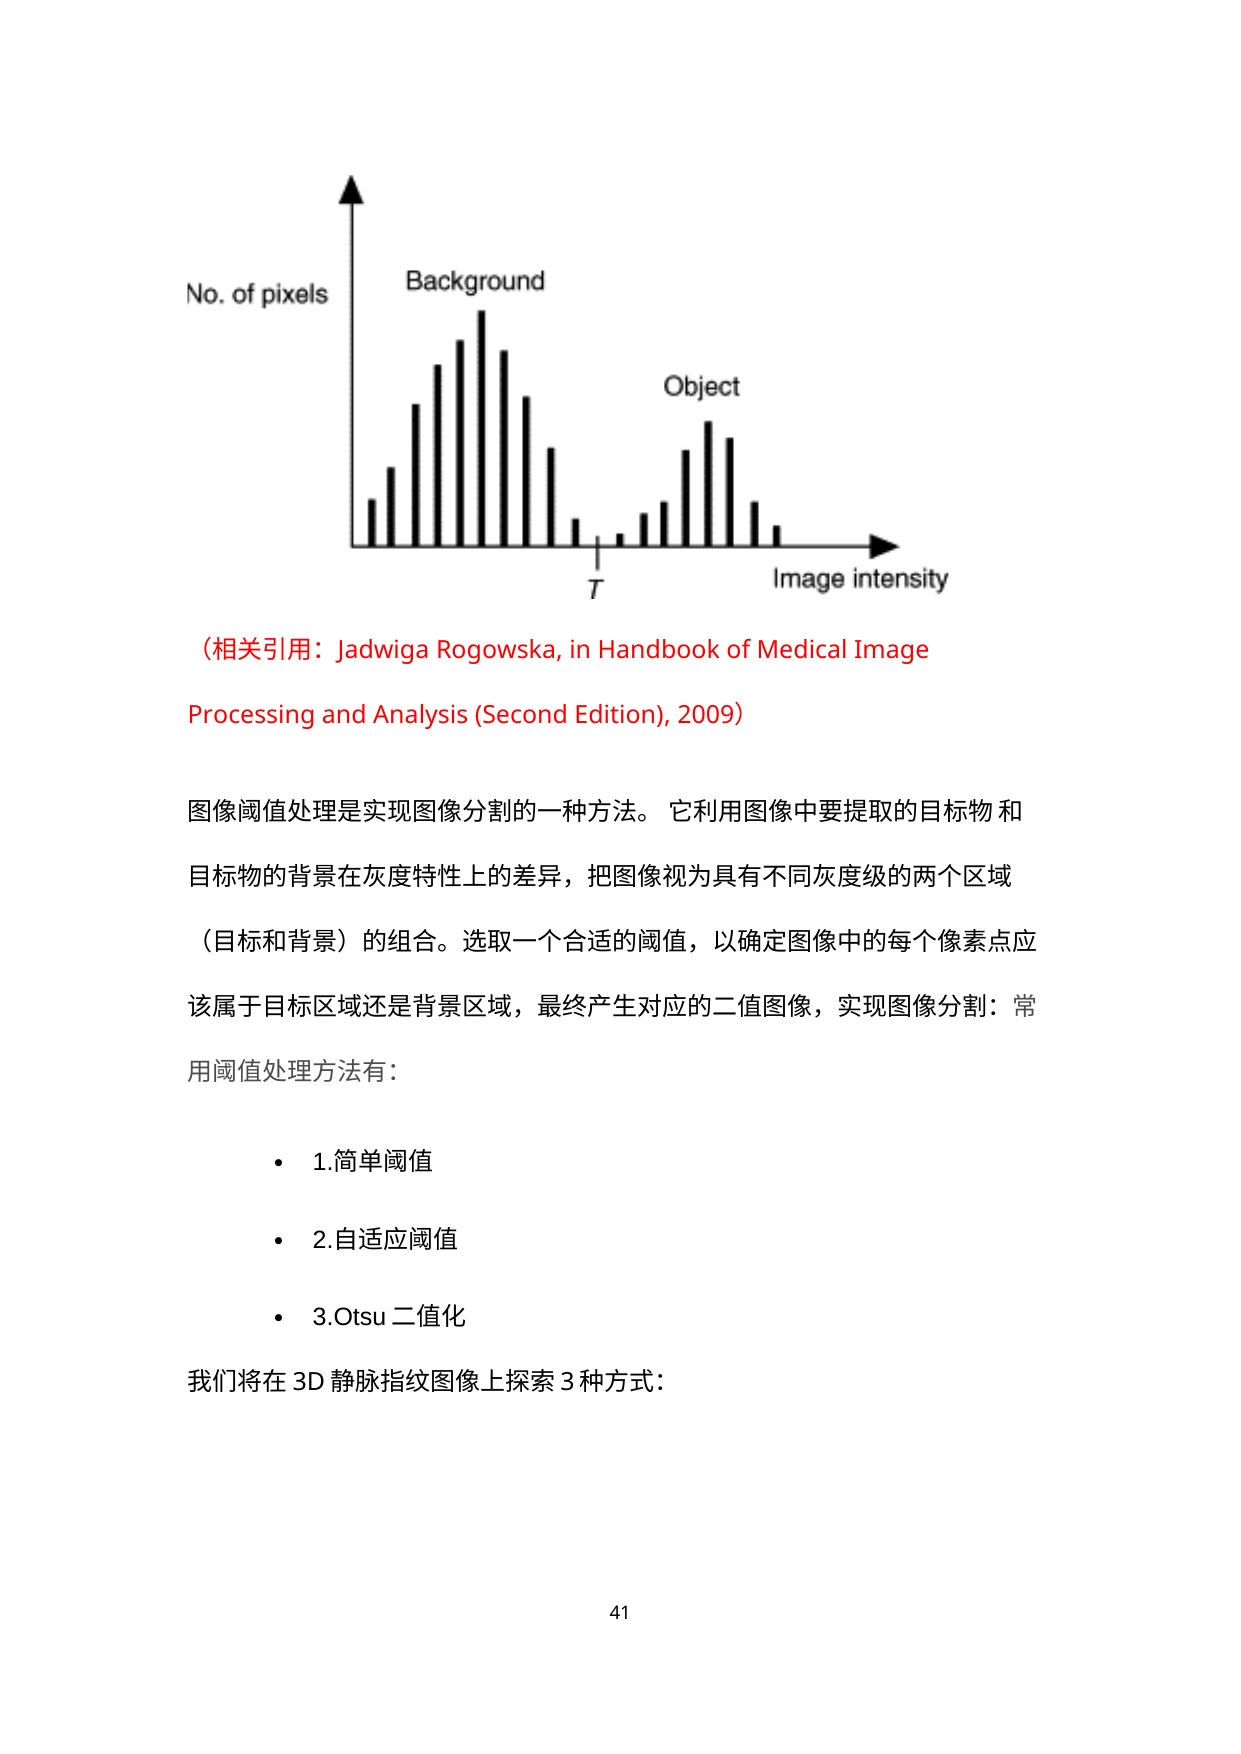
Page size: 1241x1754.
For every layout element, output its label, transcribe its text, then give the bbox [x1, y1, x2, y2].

list 2.自适应阈值 [275, 1205, 1053, 1270]
list 1.简单阈值 [275, 1127, 1053, 1192]
picture [187, 175, 949, 599]
text 我们将在3D静脉指纹图像上探索3种方式： [187, 1347, 1053, 1412]
text 图像阈值处理是实现图像分割的一种方法。 它利用图像中要提取的目标物 和 目标物的背景在灰度特性上的差异，把图像视为具有不同灰度级的两个区域（目标和背景）的组合。选取一个合适的阈值，以确定图像中的每个像素点应该属于目标区域还是背景区域，最终产生对应的二值图像，实现图像分割：常用阈值处理方法有： [187, 777, 1053, 1102]
text （相关引用：Jadwiga Rogowska, in Handbook of Medical Image Processing and Analysis (Second Edition), 2009） [187, 615, 1053, 745]
list 3.Otsu二值化 [275, 1282, 1053, 1347]
